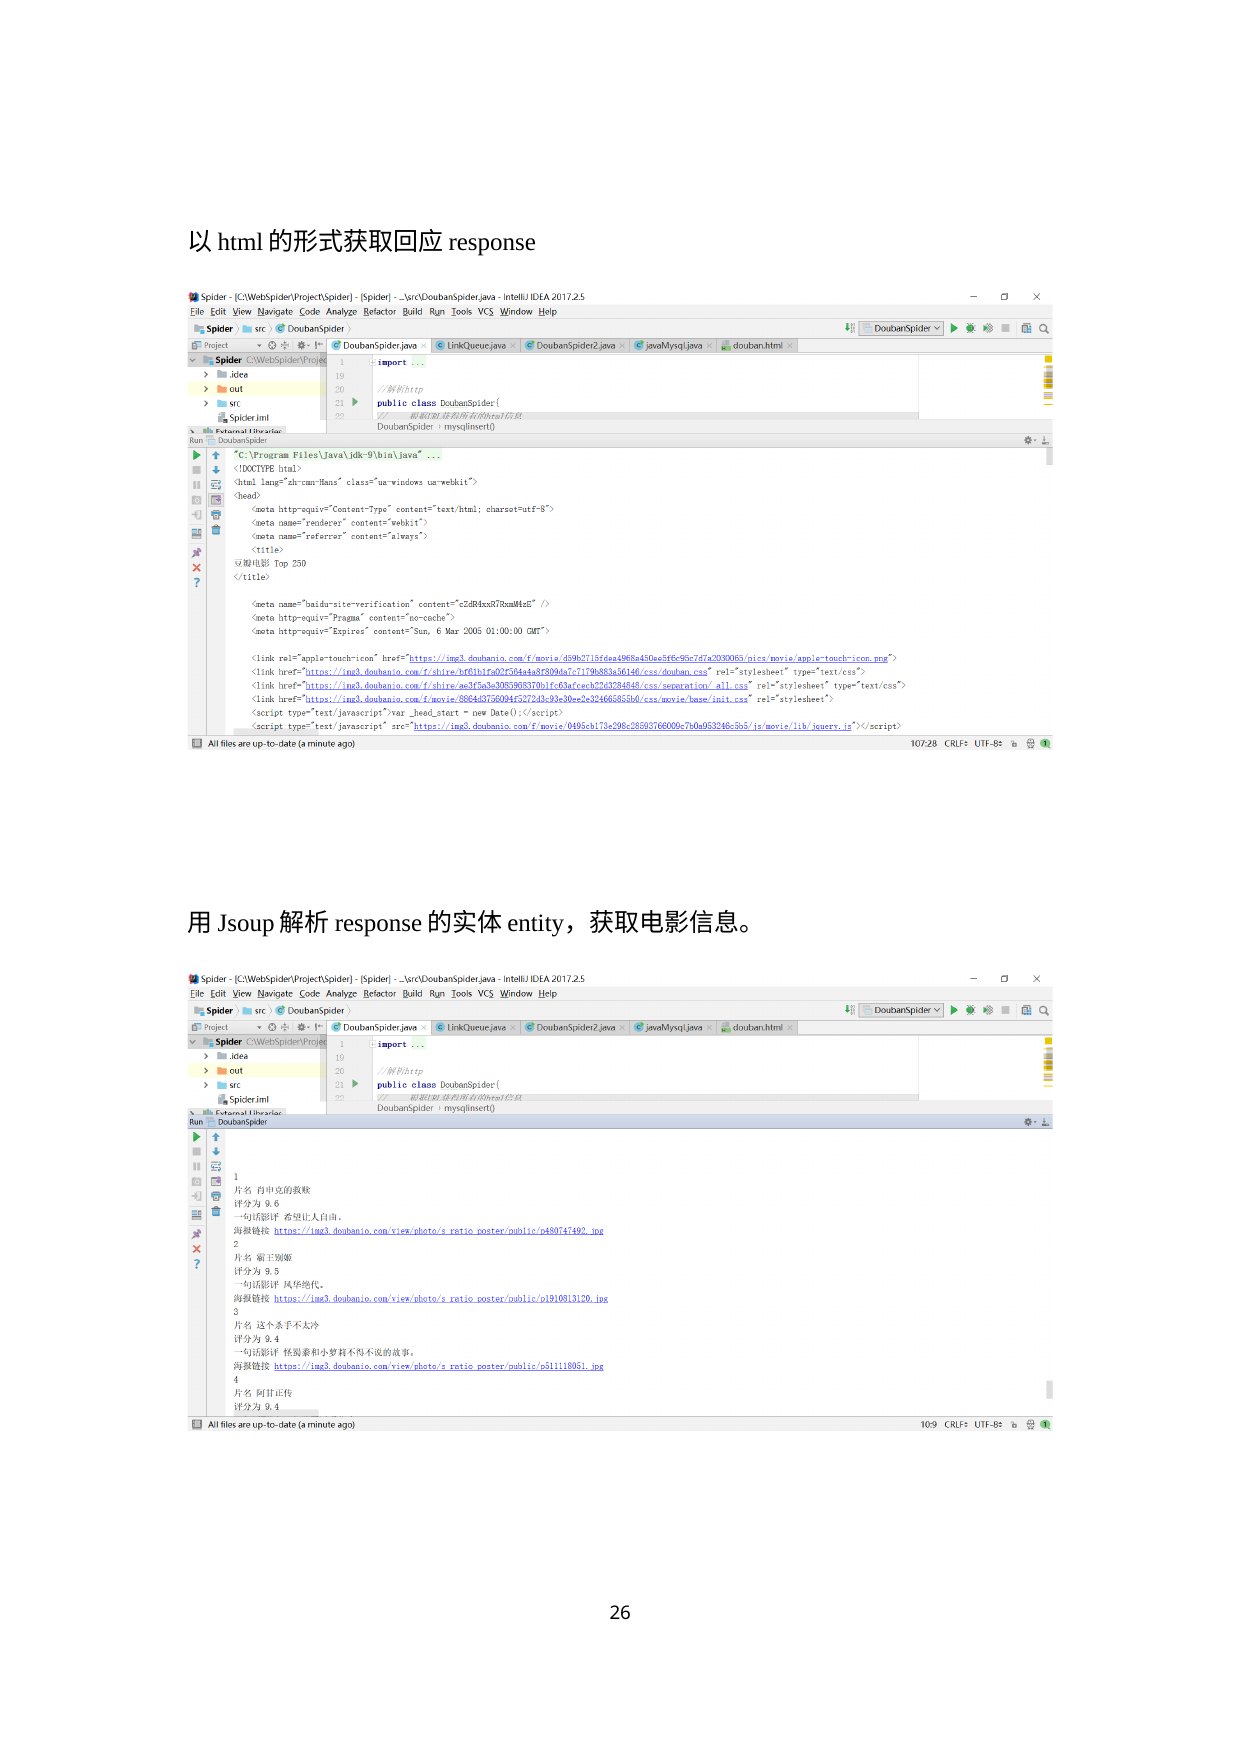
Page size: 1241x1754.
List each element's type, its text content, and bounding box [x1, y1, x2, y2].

picture [187, 971, 1053, 1431]
text 用Jsoup解析response的实体entity，获取电影信息。 [187, 888, 1053, 953]
picture [187, 289, 1053, 750]
text 以html的形式获取回应response [187, 207, 1053, 272]
